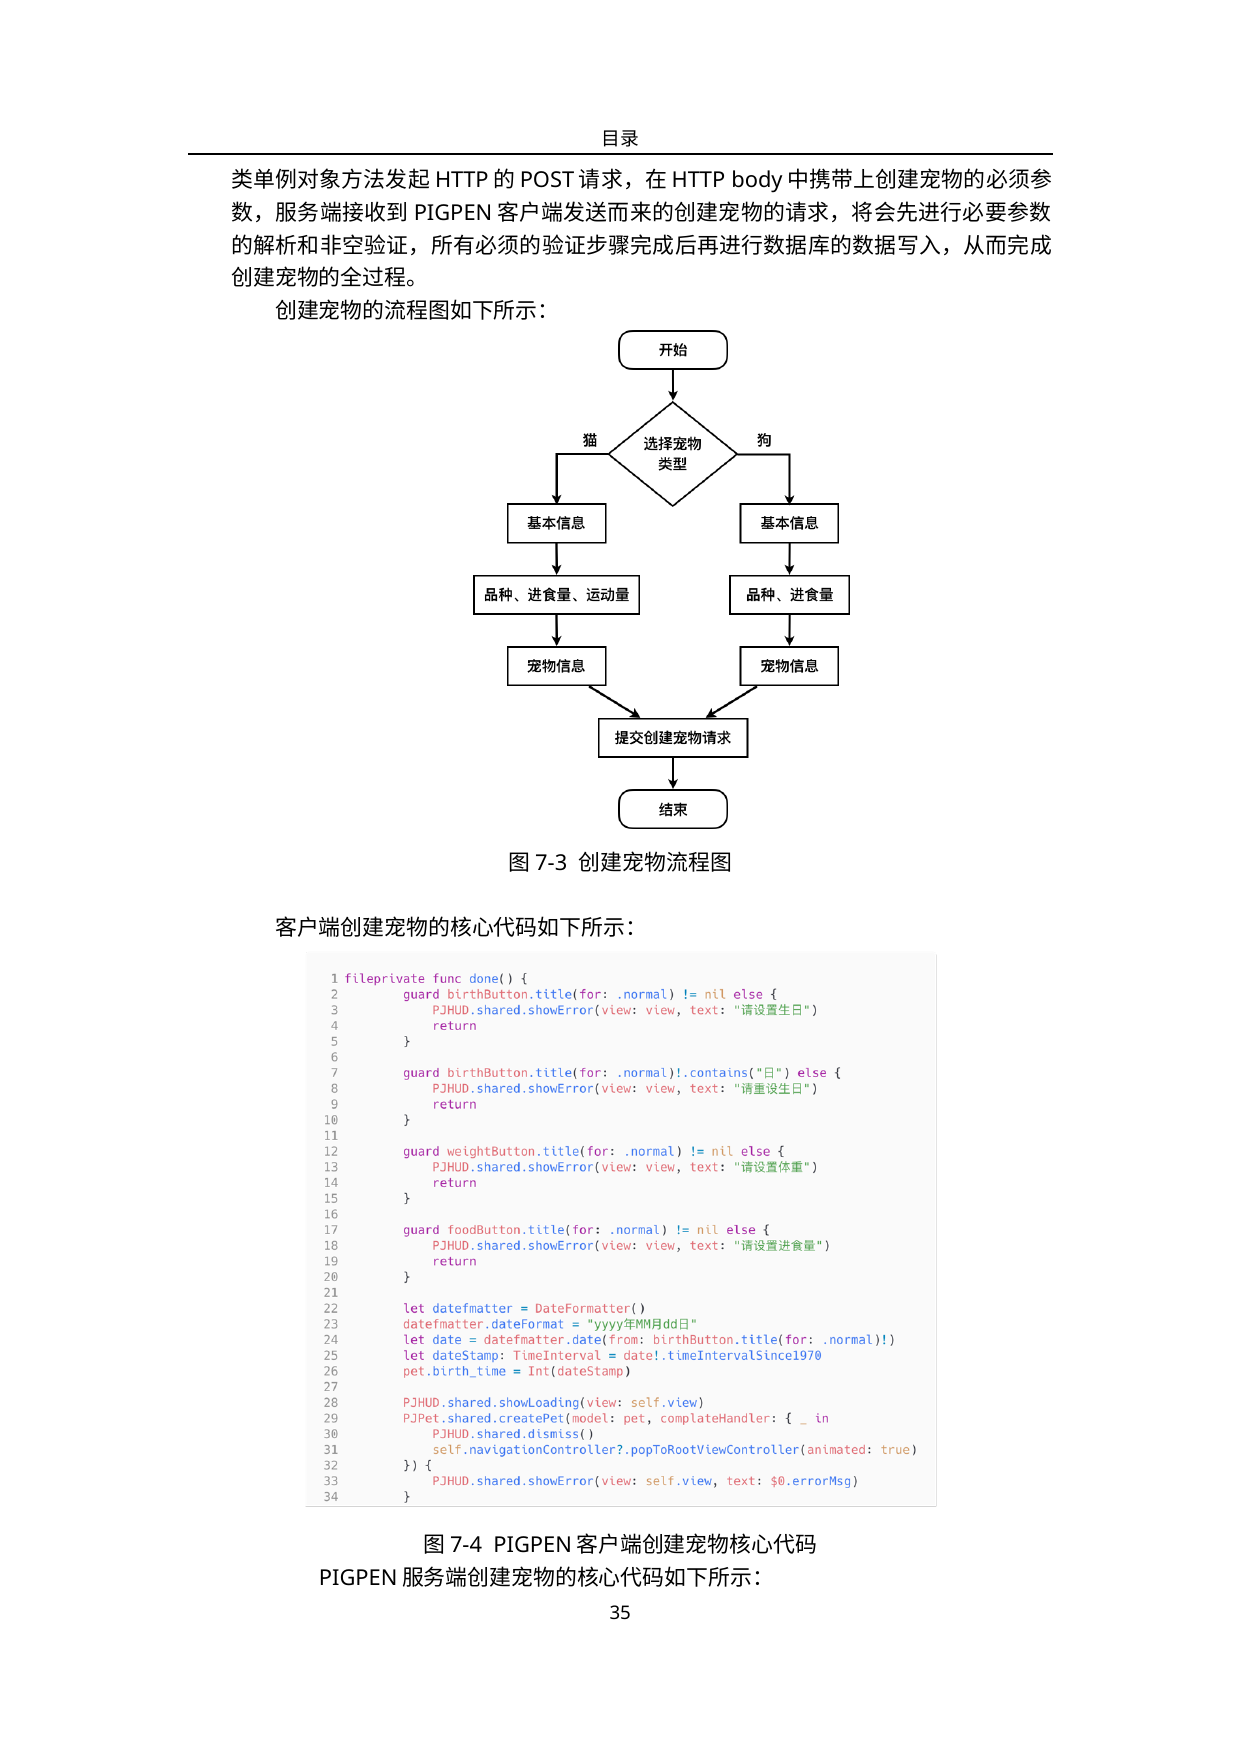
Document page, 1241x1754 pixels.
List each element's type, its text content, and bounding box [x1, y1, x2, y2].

text 创建宠物的流程图如下所示： [231, 292, 1053, 325]
picture [466, 324, 861, 838]
picture [296, 942, 944, 1513]
text PIGPEN服务端创建宠物的核心代码如下所示： [187, 1560, 1053, 1592]
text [231, 162, 1053, 292]
text 图7-3 创建宠物流程图 [187, 845, 1053, 877]
text 图7-4 PIGPEN客户端创建宠物核心代码 [187, 1527, 1053, 1560]
text 客户端创建宠物的核心代码如下所示： [231, 910, 1053, 942]
